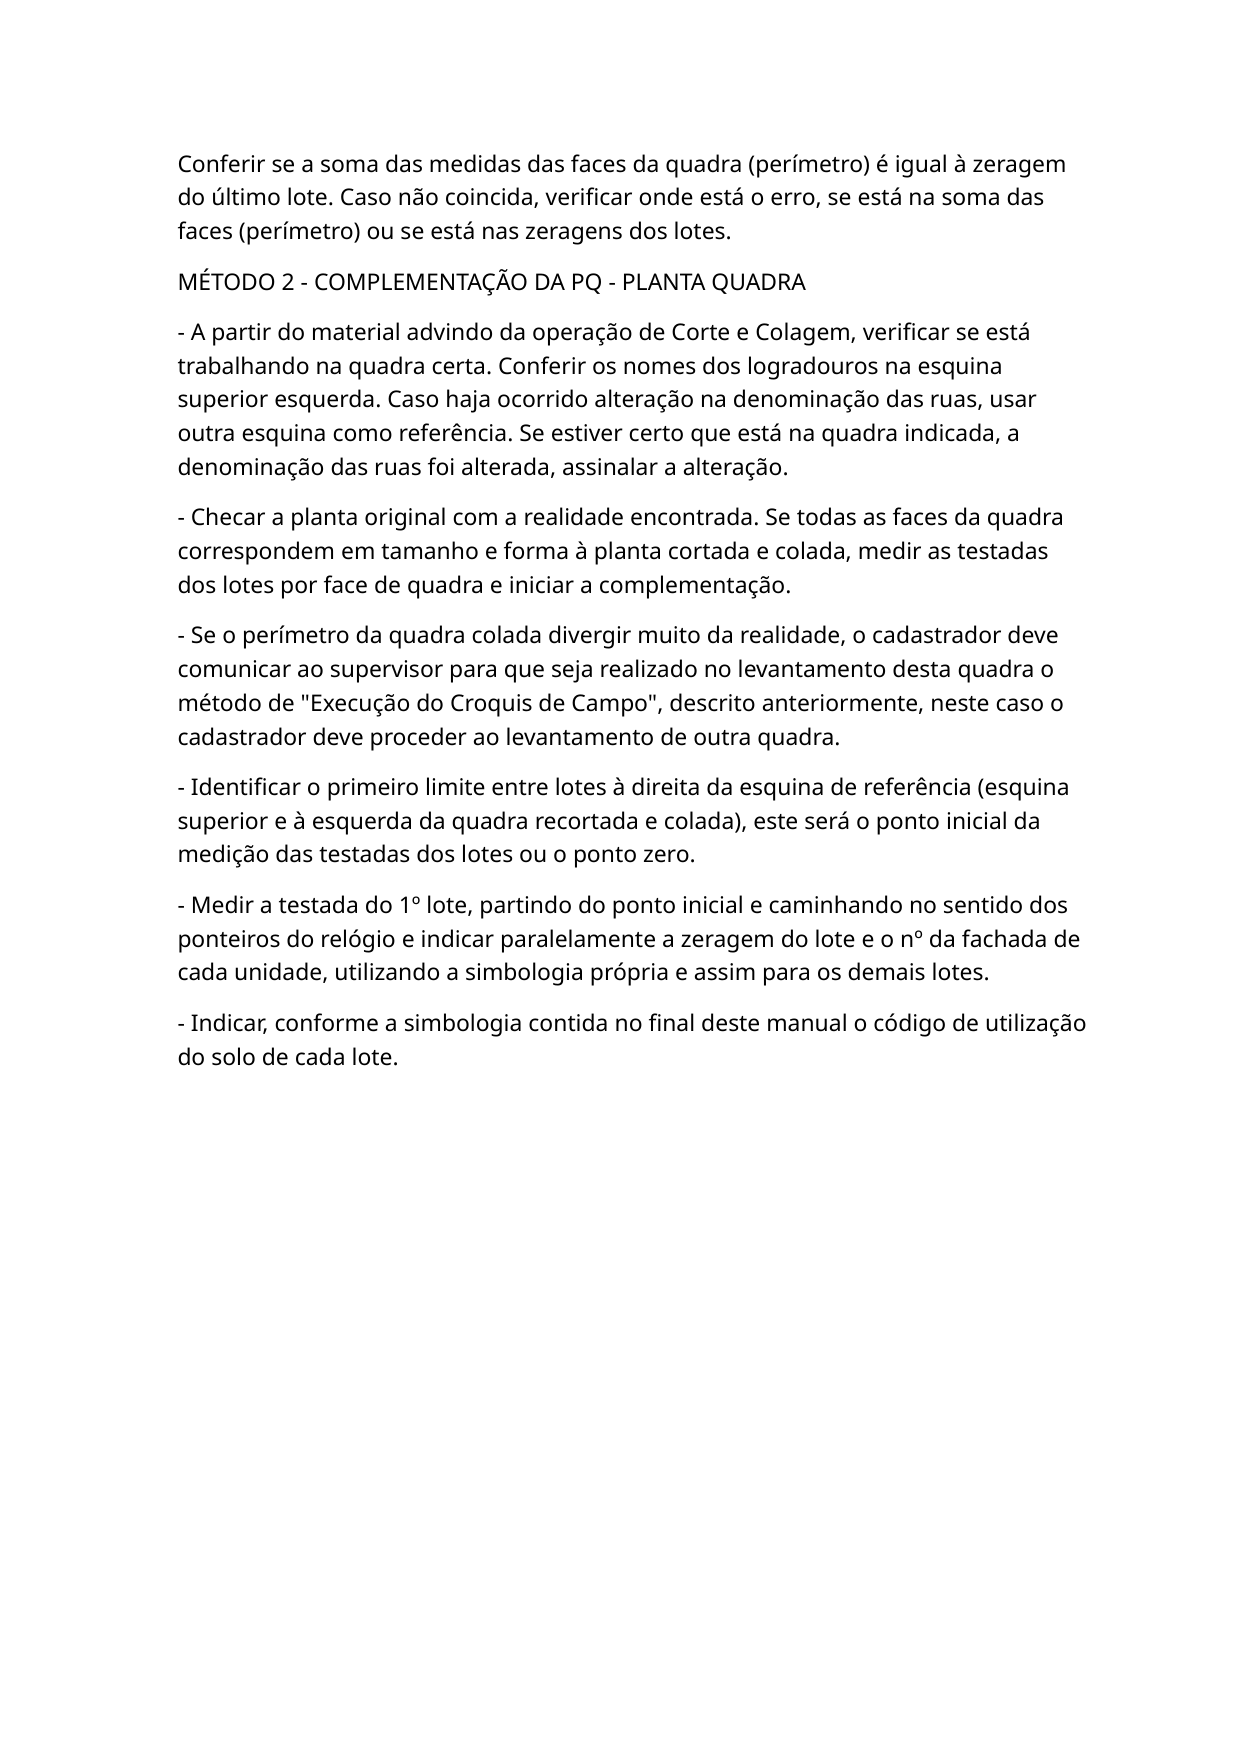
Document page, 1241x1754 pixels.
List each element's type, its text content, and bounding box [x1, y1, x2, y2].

text Conferir se a soma das medidas das faces da quadra (perímetro) é igual à zeragem do último lote. Caso não coincida, verificar onde está o erro, se está na soma das faces (perímetro) ou se está nas zeragens dos lotes. [177, 148, 1093, 246]
text MÉTODO 2 - COMPLEMENTAÇÃO DA PQ - PLANTA QUADRA [177, 266, 1093, 297]
text - Se o perímetro da quadra colada divergir muito da realidade, o cadastrador deve comunicar ao supervisor para que seja realizado no levantamento desta quadra o método de "Execução do Croquis de Campo", descrito anteriormente, neste caso o cadastrador deve proceder ao levantamento de outra quadra. [177, 619, 1093, 752]
text - Identificar o primeiro limite entre lotes à direita da esquina de referência (esquina superior e à esquerda da quadra recortada e colada), este será o ponto inicial da medição das testadas dos lotes ou o ponto zero. [177, 771, 1093, 870]
text - Checar a planta original com a realidade encontrada. Se todas as faces da quadra correspondem em tamanho e forma à planta cortada e colada, medir as testadas dos lotes por face de quadra e iniciar a complementação. [177, 501, 1093, 600]
text - A partir do material advindo da operação de Corte e Colagem, verificar se está trabalhando na quadra certa. Conferir os nomes dos logradouros na esquina superior esquerda. Caso haja ocorrido alteração na denominação das ruas, usar outra esquina como referência. Se estiver certo que está na quadra indicada, a denominação das ruas foi alterada, assinalar a alteração. [177, 316, 1093, 482]
text - Medir a testada do 1º lote, partindo do ponto inicial e caminhando no sentido dos ponteiros do relógio e indicar paralelamente a zeragem do lote e o nº da fachada de cada unidade, utilizando a simbologia própria e assim para os demais lotes. [177, 889, 1093, 988]
text - Indicar, conforme a simbologia contida no final deste manual o código de utilização do solo de cada lote. [177, 1007, 1093, 1072]
